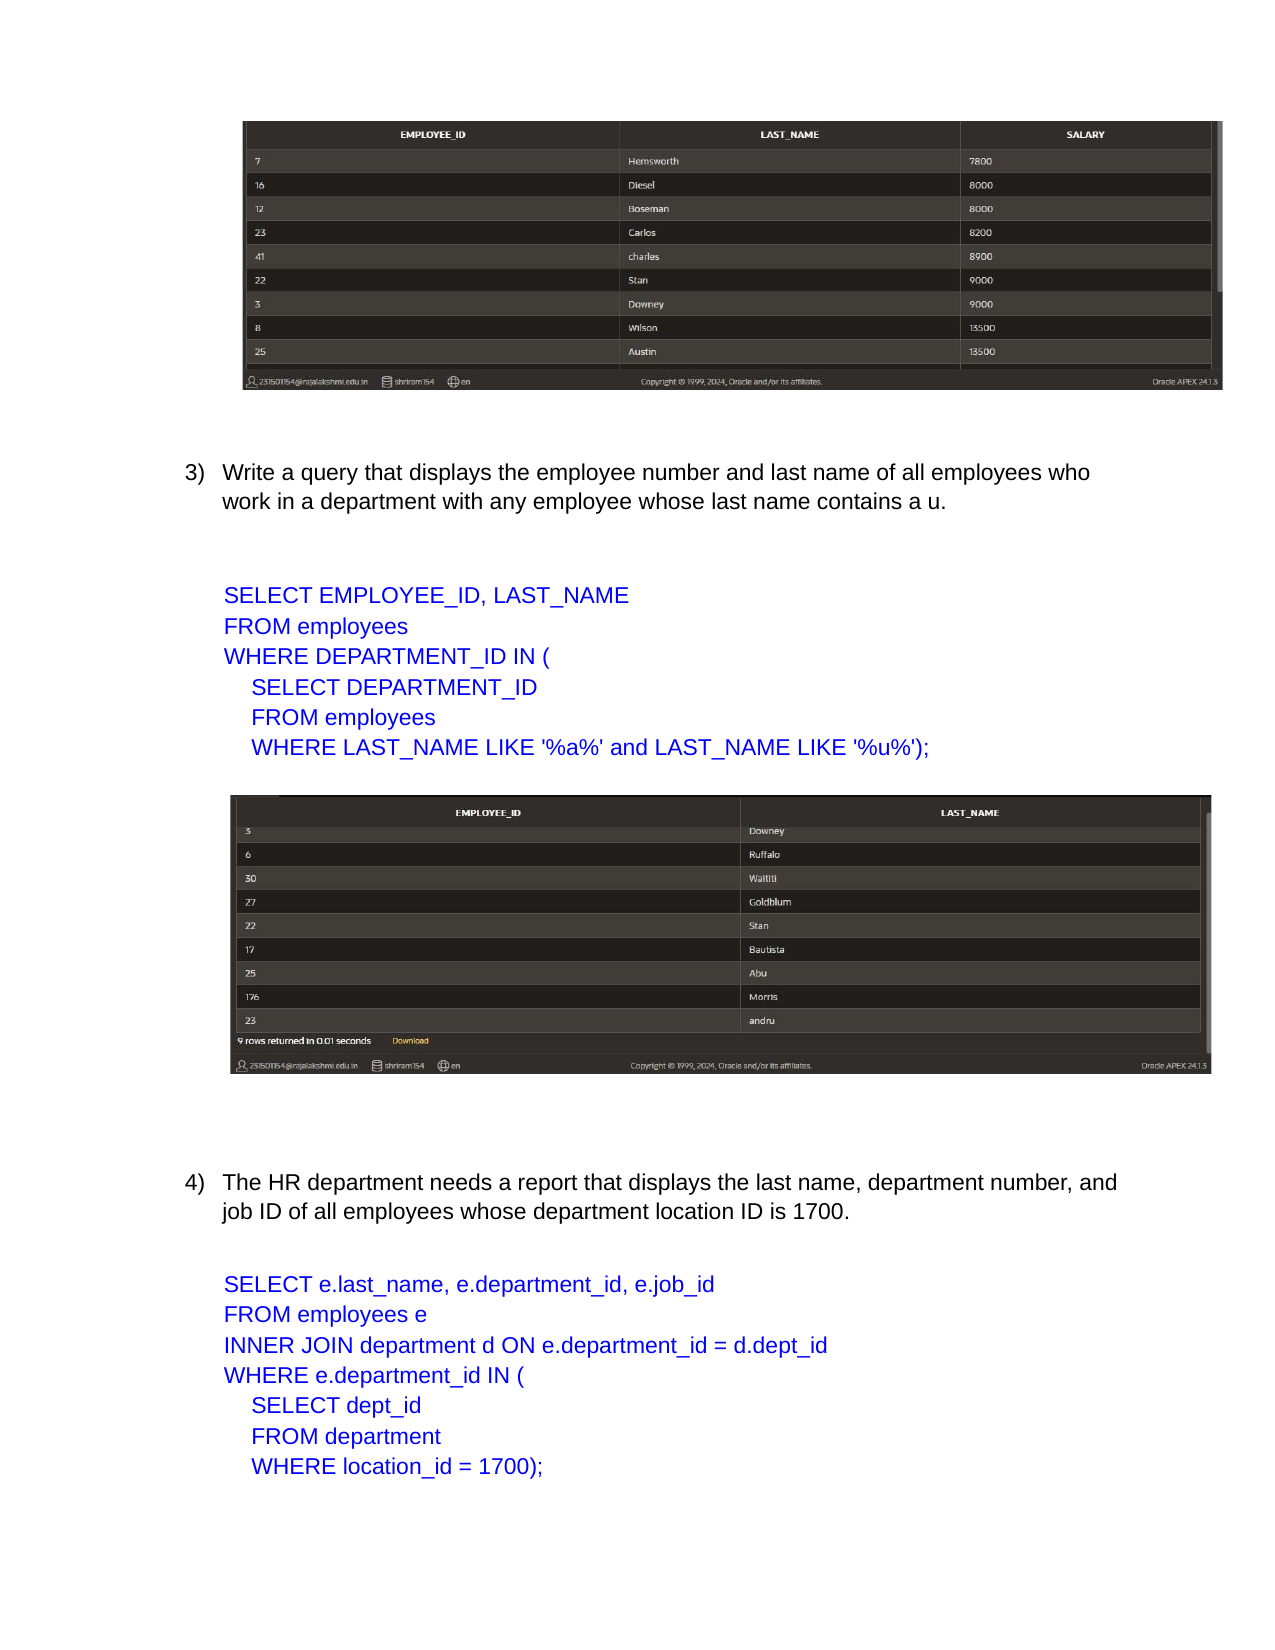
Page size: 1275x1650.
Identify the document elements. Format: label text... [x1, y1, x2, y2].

text SELECT e.last_name, e.department_id, e.job_id [223, 1271, 1140, 1297]
list Write a query that displays the employee number and last name of all employees who work in a department with any employee whose last name contains a u. [184, 459, 1129, 515]
text FROM department [251, 1423, 1140, 1449]
picture [230, 795, 1212, 1074]
text FROM employees e [223, 1301, 1140, 1328]
text INNER JOIN department d ON e.department_id = d.dept_id [223, 1332, 1140, 1358]
text WHERE location_id = 1700); [251, 1453, 1140, 1480]
text FROM employees [223, 613, 1140, 639]
text SELECT EMPLOYEE_ID, LAST_NAME [223, 582, 1140, 609]
list The HR department needs a report that displays the last name, department number, and job ID of all employees whose department location ID is 1700. [184, 1169, 1129, 1225]
text SELECT DEPARTMENT_ID [251, 673, 1140, 700]
text SELECT dept_id [251, 1392, 1140, 1419]
text FROM employees [251, 704, 1140, 730]
text WHERE LAST_NAME LIKE '%a%' and LAST_NAME LIKE '%u%'); [251, 734, 1140, 761]
text WHERE e.department_id IN ( [223, 1362, 1140, 1388]
picture [242, 121, 1223, 390]
text WHERE DEPARTMENT_ID IN ( [223, 643, 1140, 669]
